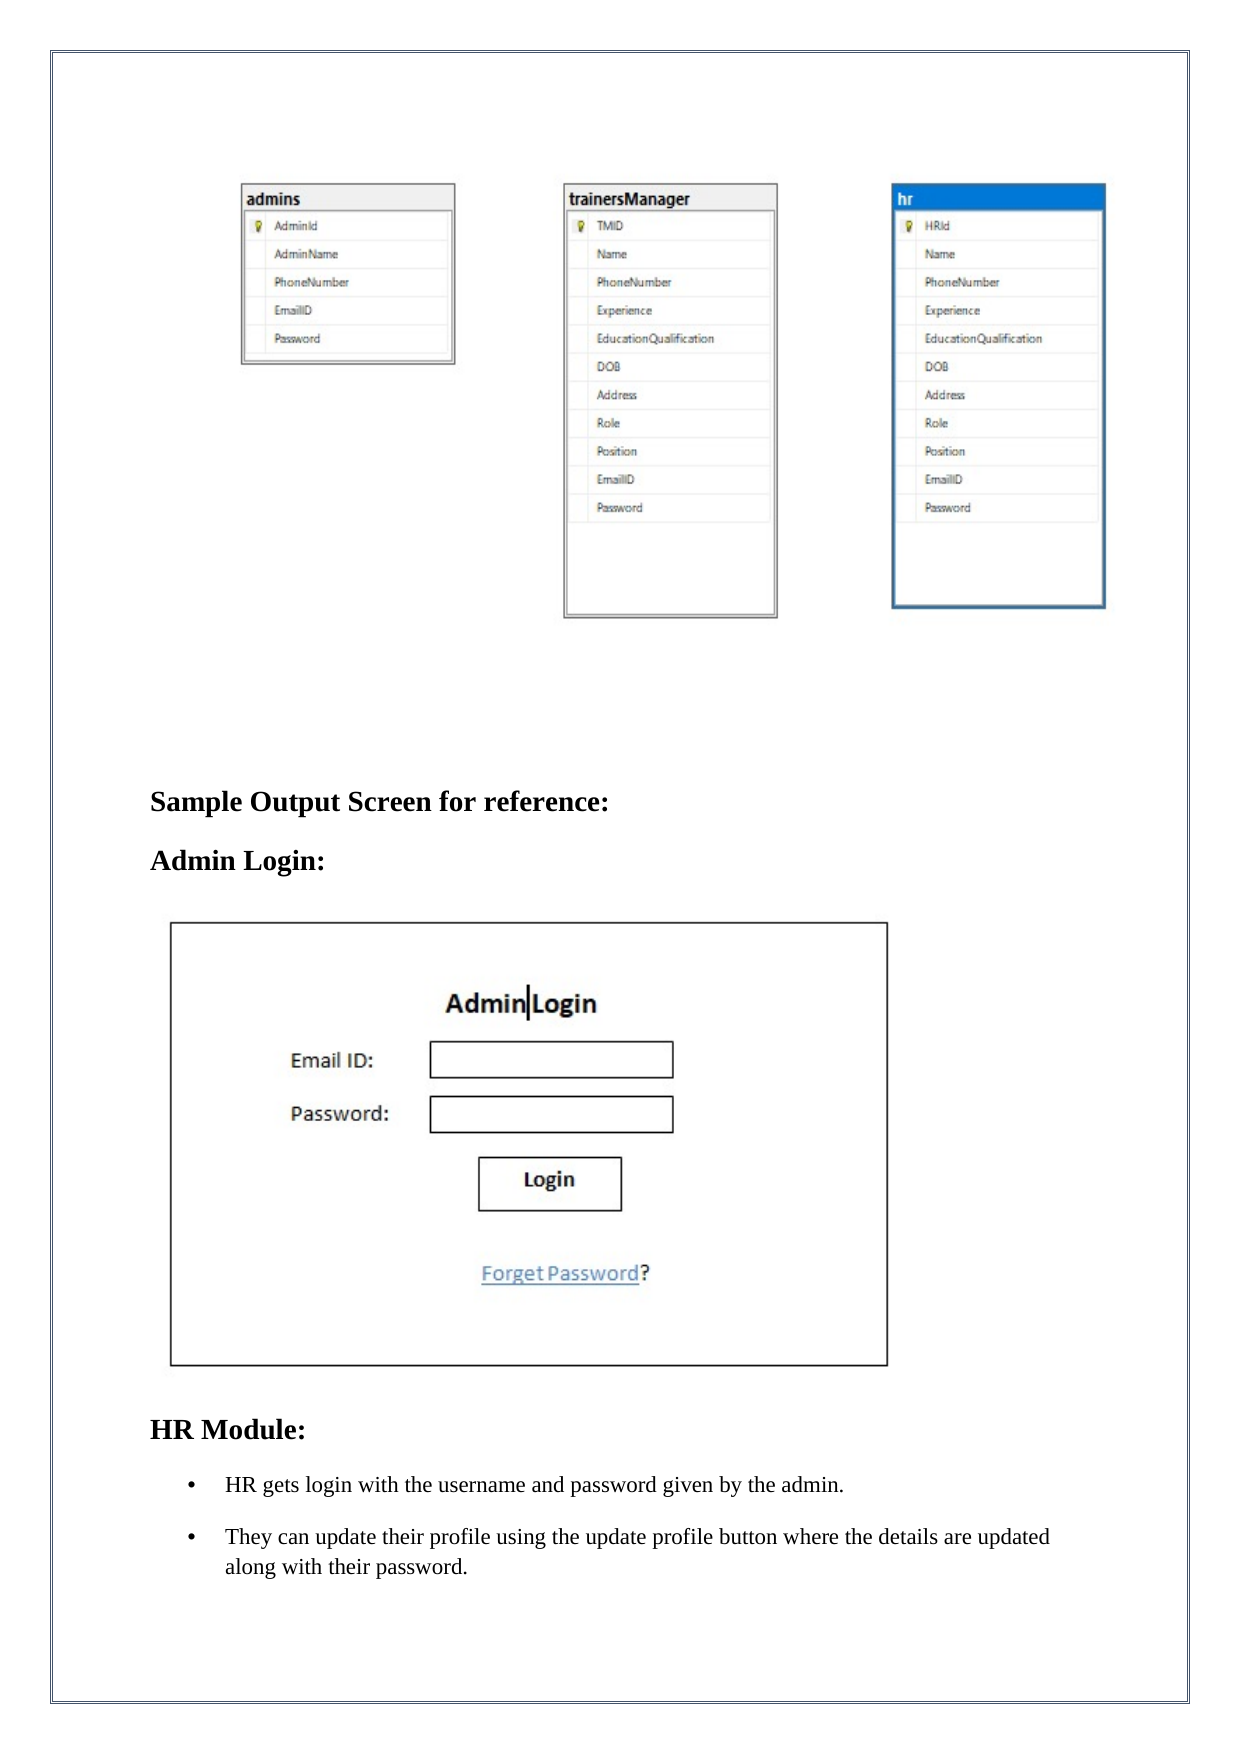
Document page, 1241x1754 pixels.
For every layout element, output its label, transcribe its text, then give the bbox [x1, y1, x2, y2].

picture [150, 150, 1130, 708]
list HR gets login with the username and password given by the admin. [187, 1471, 1090, 1498]
text Admin Login: [150, 843, 1090, 877]
picture [150, 902, 918, 1387]
list They can update their profile using the update profile button where the details are updated along with their password. [187, 1523, 1090, 1579]
text Sample Output Screen for reference: [150, 784, 1090, 817]
text HR Module: [150, 1412, 1090, 1446]
